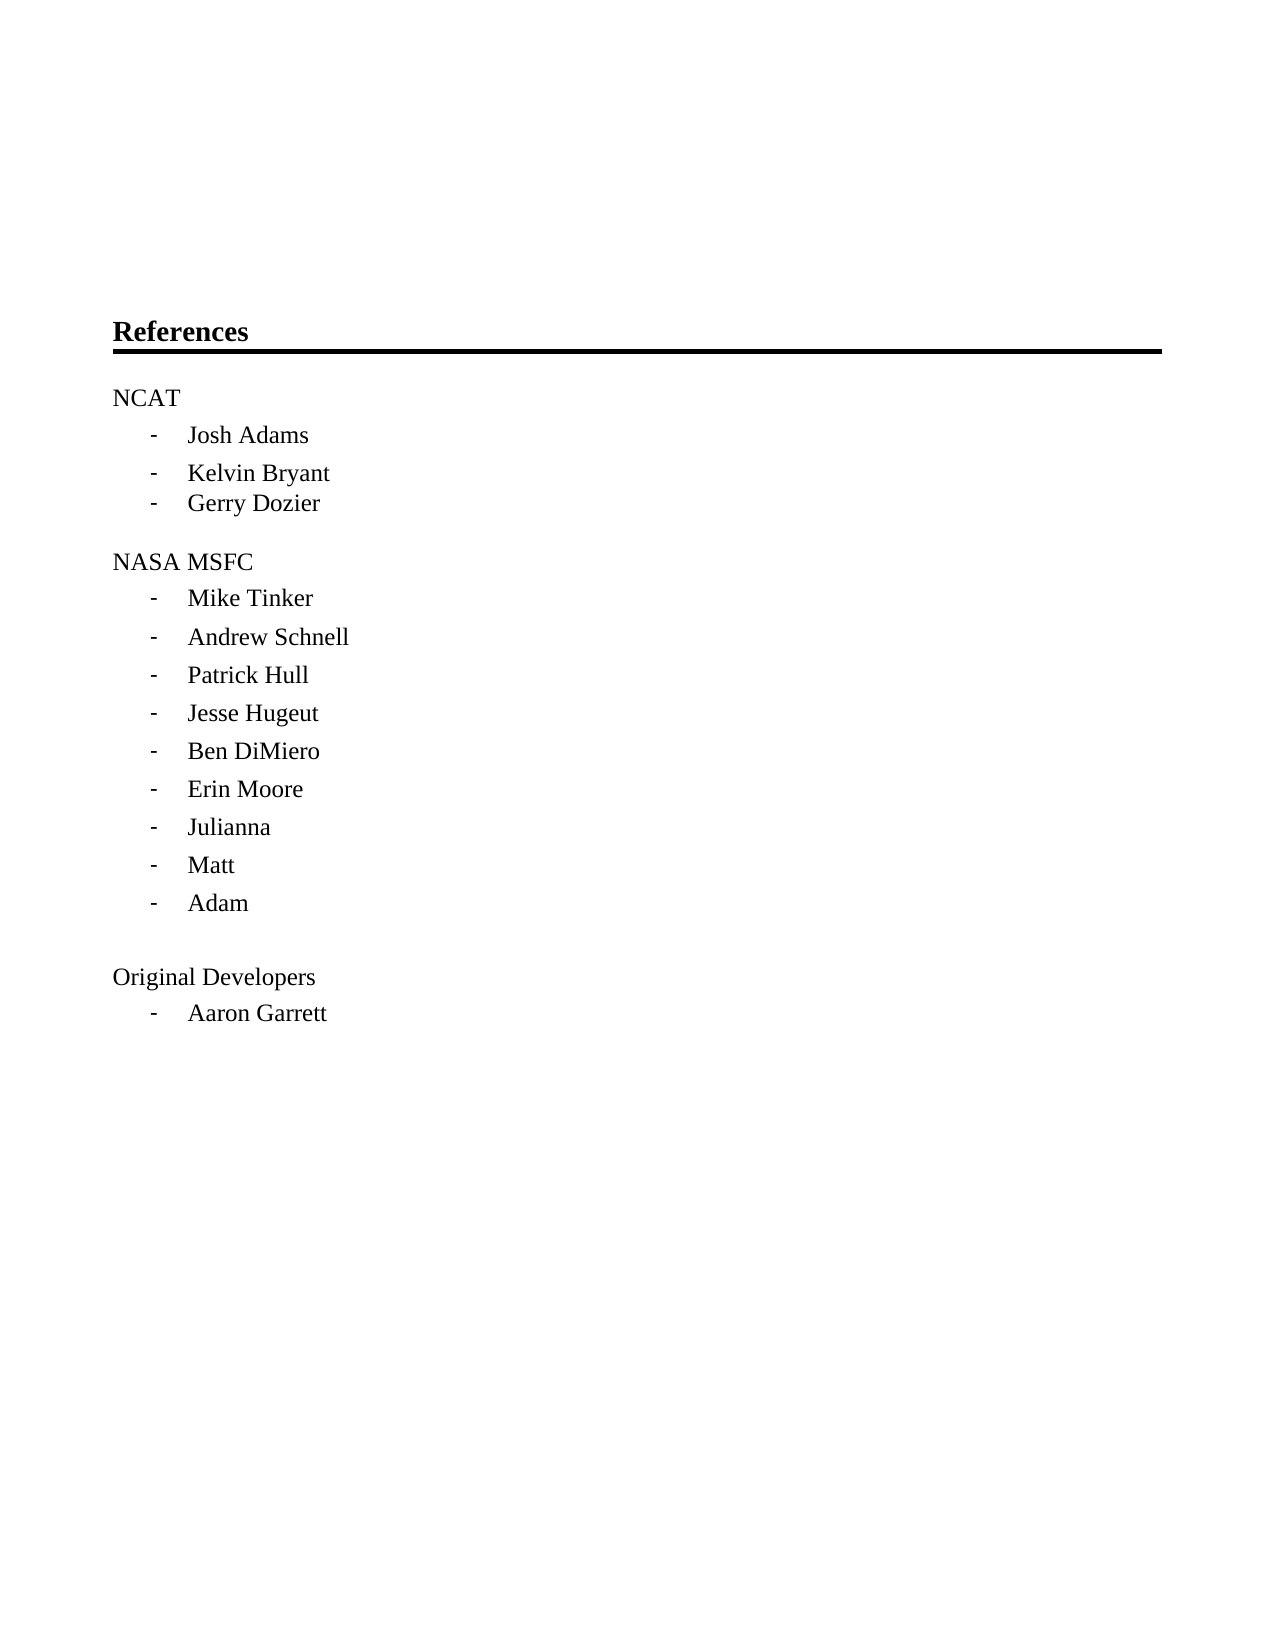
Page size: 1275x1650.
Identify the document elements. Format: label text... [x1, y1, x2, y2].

list Gerry Dozier [150, 487, 1162, 518]
list Matt [150, 849, 1162, 880]
list Kelvin Bryant [150, 457, 1162, 487]
list Aaron Garrett [150, 998, 1162, 1028]
subtitle References [112, 314, 1162, 354]
list Erin Moore [150, 773, 1162, 804]
text NCAT [112, 383, 1162, 412]
list Mike Tinker [150, 583, 1162, 613]
text Original Developers [112, 962, 1162, 990]
list Julianna [150, 811, 1162, 842]
list Ben DiMiero [150, 735, 1162, 766]
list Patrick Hull [150, 659, 1162, 689]
text NASA MSFC [112, 547, 1162, 575]
list Adam [150, 888, 1162, 918]
list Josh Adams [150, 419, 1162, 449]
list Andrew Schnell [150, 621, 1162, 651]
list Jesse Hugeut [150, 697, 1162, 727]
